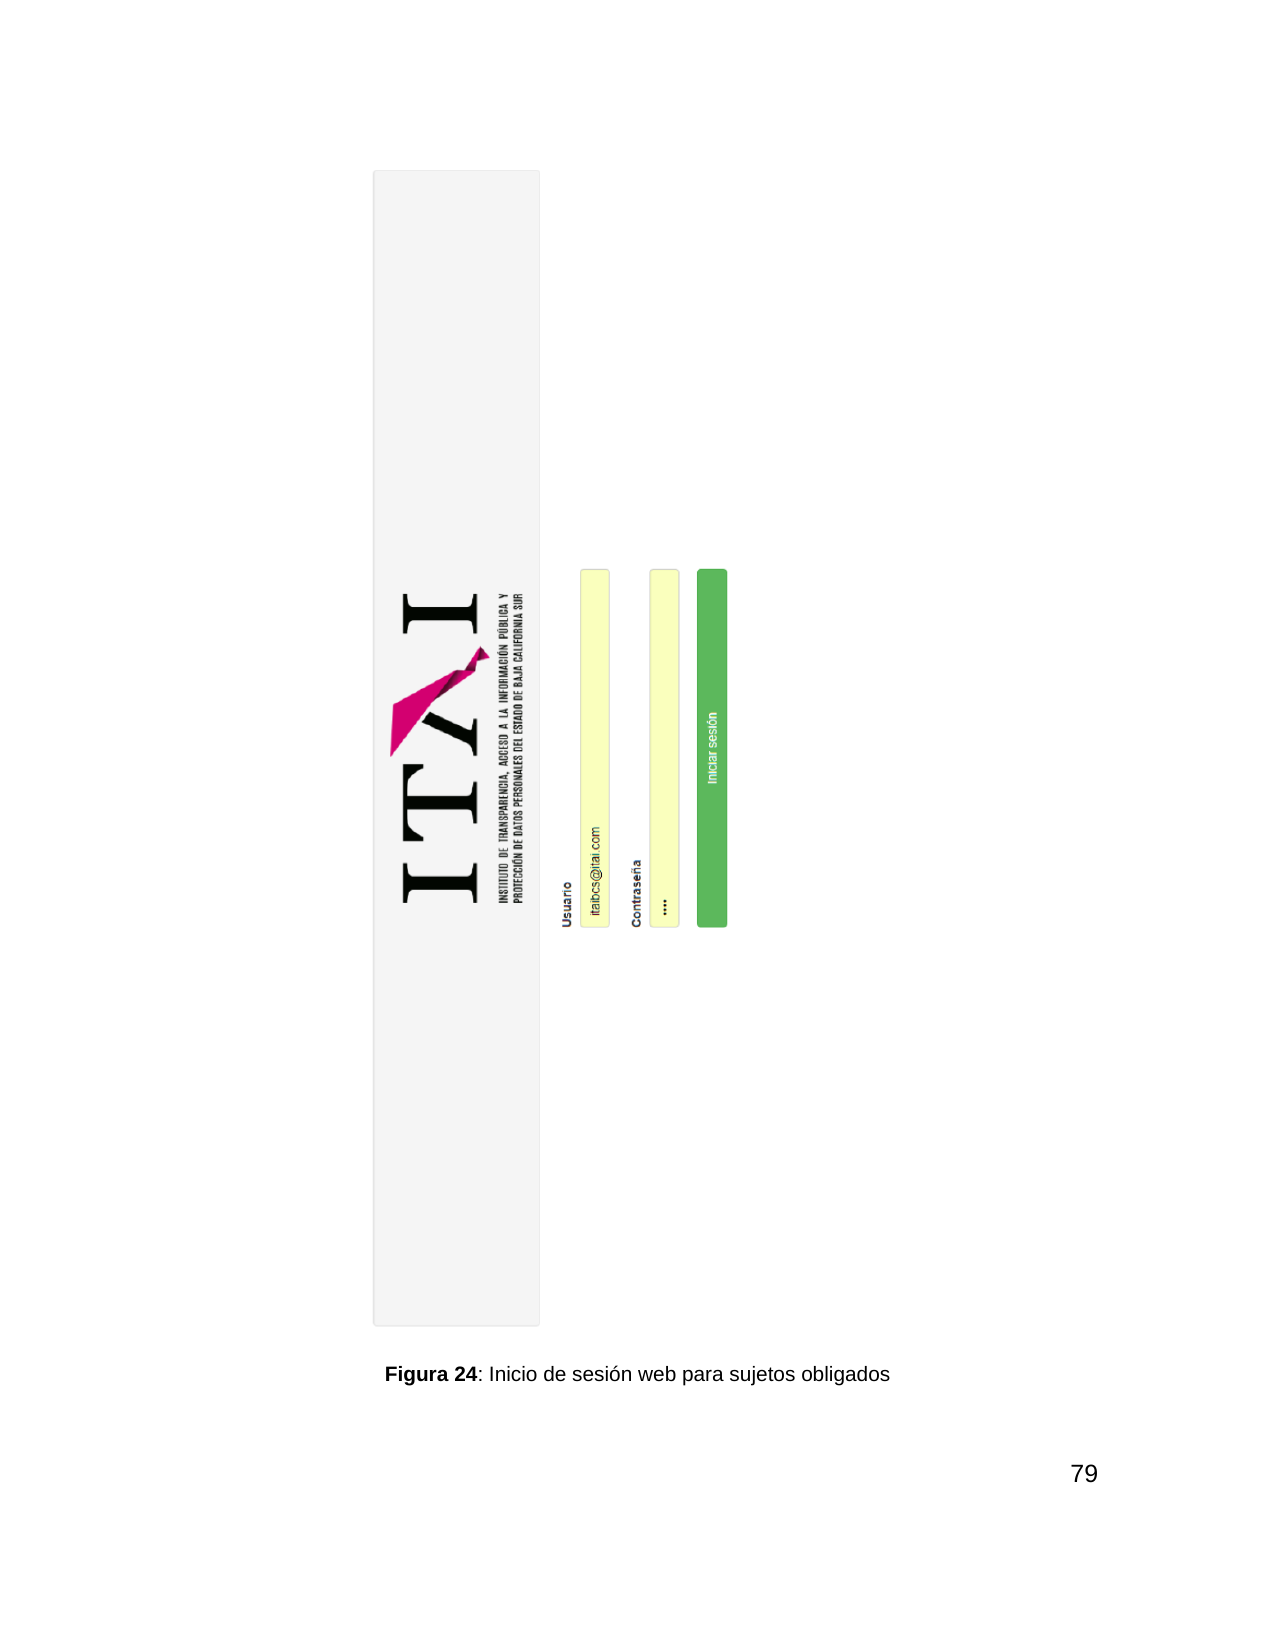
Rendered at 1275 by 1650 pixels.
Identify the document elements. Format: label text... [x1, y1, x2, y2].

picture [358, 150, 919, 1342]
text Figura 24: Inicio de sesión web para sujetos obligados [177, 1362, 1098, 1386]
